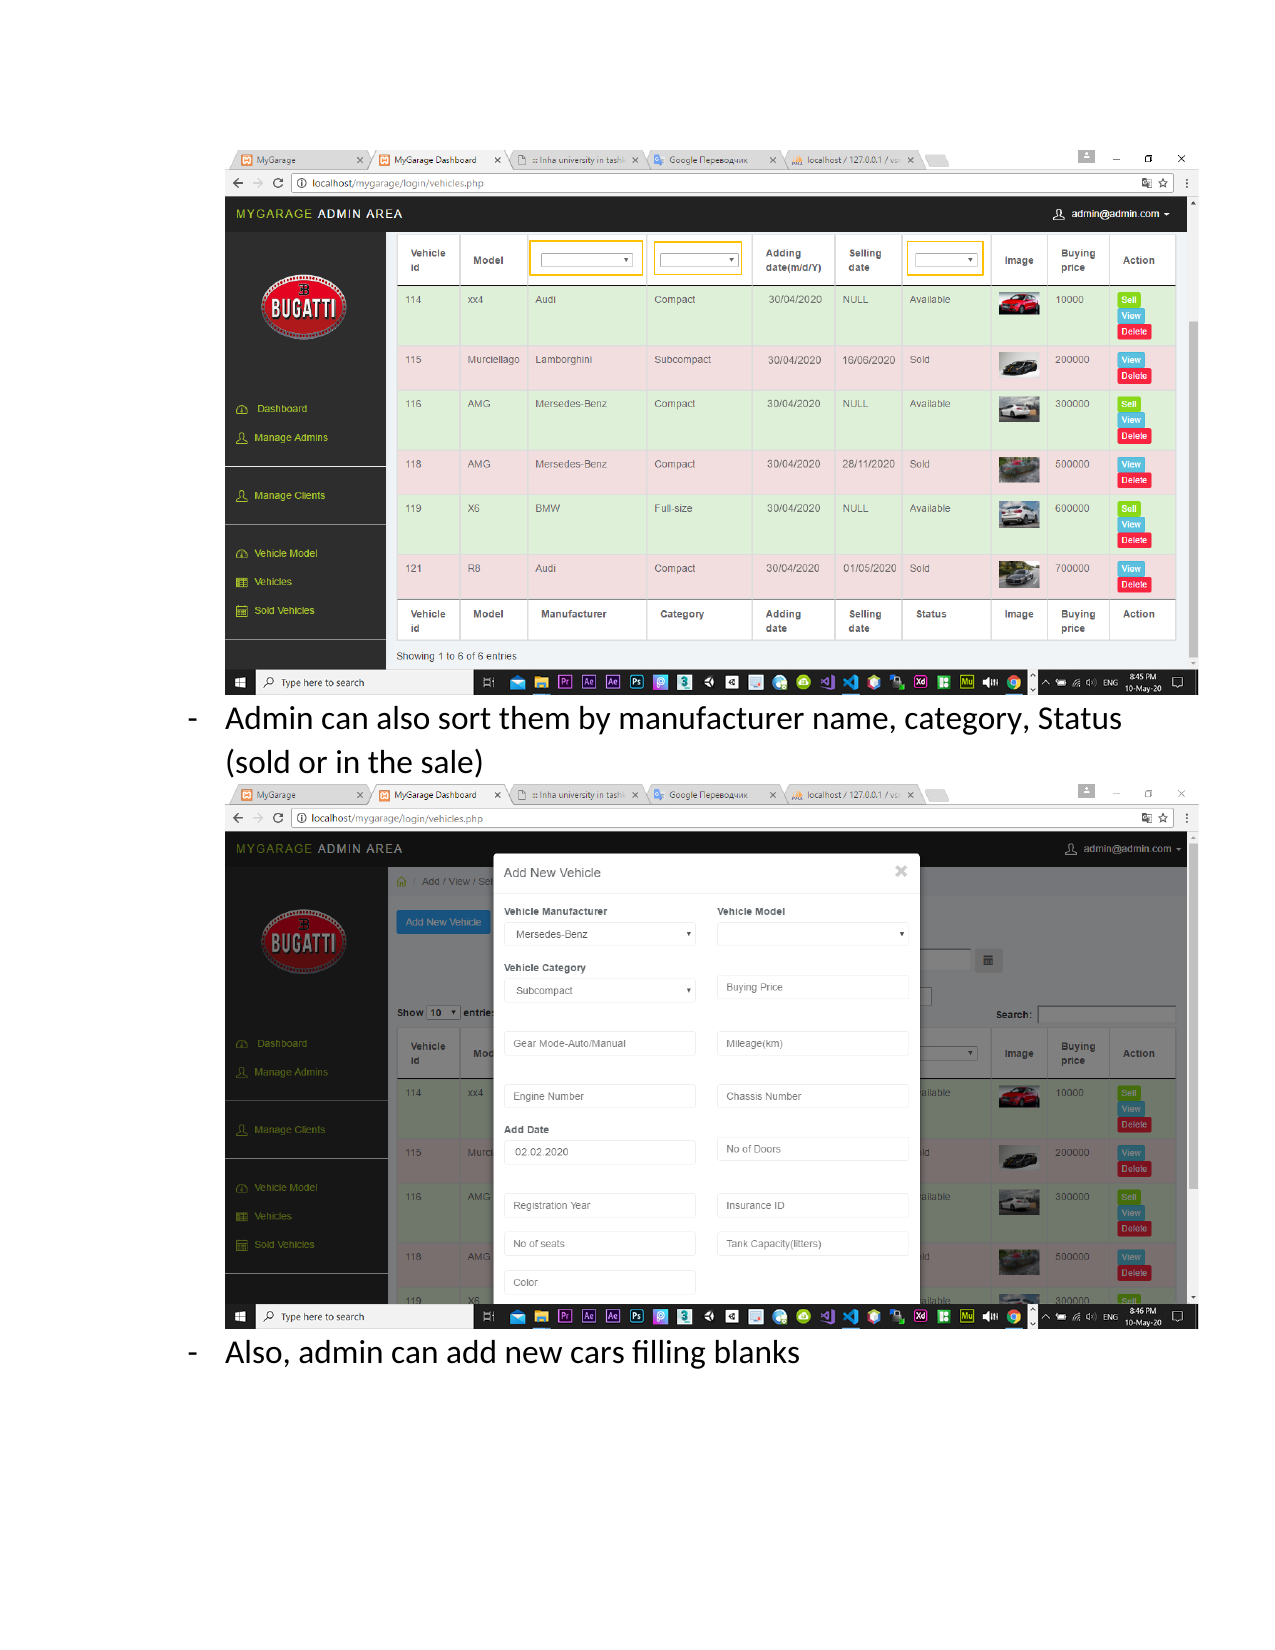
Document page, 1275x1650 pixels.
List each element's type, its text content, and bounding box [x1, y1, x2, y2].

list Also, admin can add new cars filling blanks [187, 1331, 1125, 1372]
picture [225, 784, 1199, 1329]
list Admin can also sort them by manufacturer name, category, Status (sold or in the sale) [187, 697, 1125, 781]
picture [225, 150, 1199, 695]
